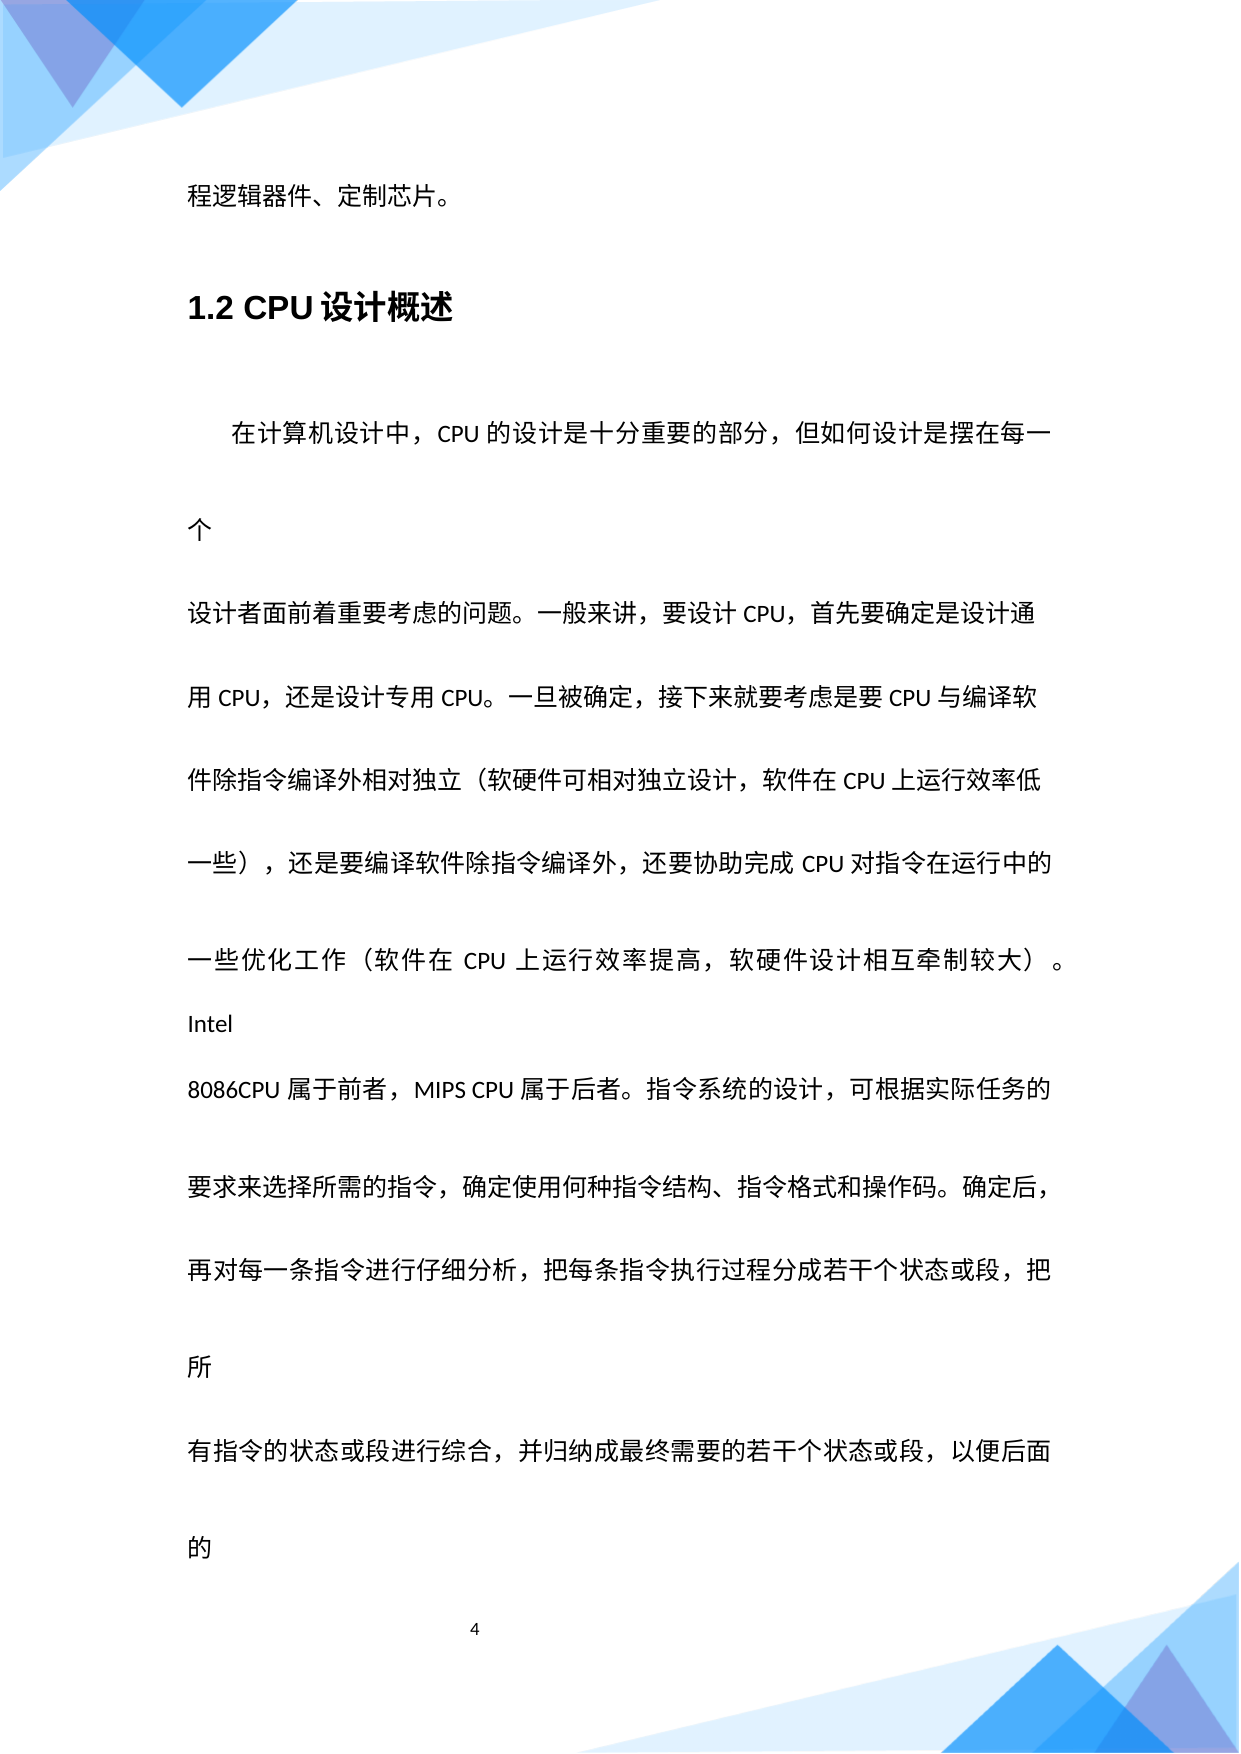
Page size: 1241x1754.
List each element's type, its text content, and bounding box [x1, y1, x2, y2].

text 再对每一条指令进行仔细分析，把每条指令执行过程分成若干个状态或段，把所 [187, 1236, 1053, 1398]
subtitle 1.2 CPU设计概述 [187, 272, 1053, 337]
text 8086CPU 属于前者，MIPS CPU 属于后者。指令系统的设计，可根据实际任务的要求来选择所需的指令，确定使用何种指令结构、指令格式和操作码。确定后， [187, 1055, 1053, 1218]
picture [0, 0, 663, 191]
text 在计算机设计中，CPU 的设计是十分重要的部分，但如何设计是摆在每一个 [187, 399, 1053, 561]
list 程逻辑器件、定制芯片。 [187, 162, 1053, 227]
text 一些），还是要编译软件除指令编译外，还要协助完成 CPU 对指令在运行中的一些优化工作（软件在 CPU 上运行效率提高，软硬件设计相互牵制较大）。Intel [187, 829, 1053, 1040]
picture [576, 1562, 1238, 1752]
text 设计者面前着重要考虑的问题。一般来讲，要设计 CPU，首先要确定是设计通 [187, 579, 1053, 644]
text 用 CPU，还是设计专用 CPU。一旦被确定，接下来就要考虑是要 CPU 与编译软 [187, 663, 1053, 728]
text 件除指令编译外相对独立（软硬件可相对独立设计，软件在 CPU 上运行效率低 [187, 746, 1053, 811]
text 有指令的状态或段进行综合，并归纳成最终需要的若干个状态或段，以便后面的 [187, 1417, 1053, 1579]
